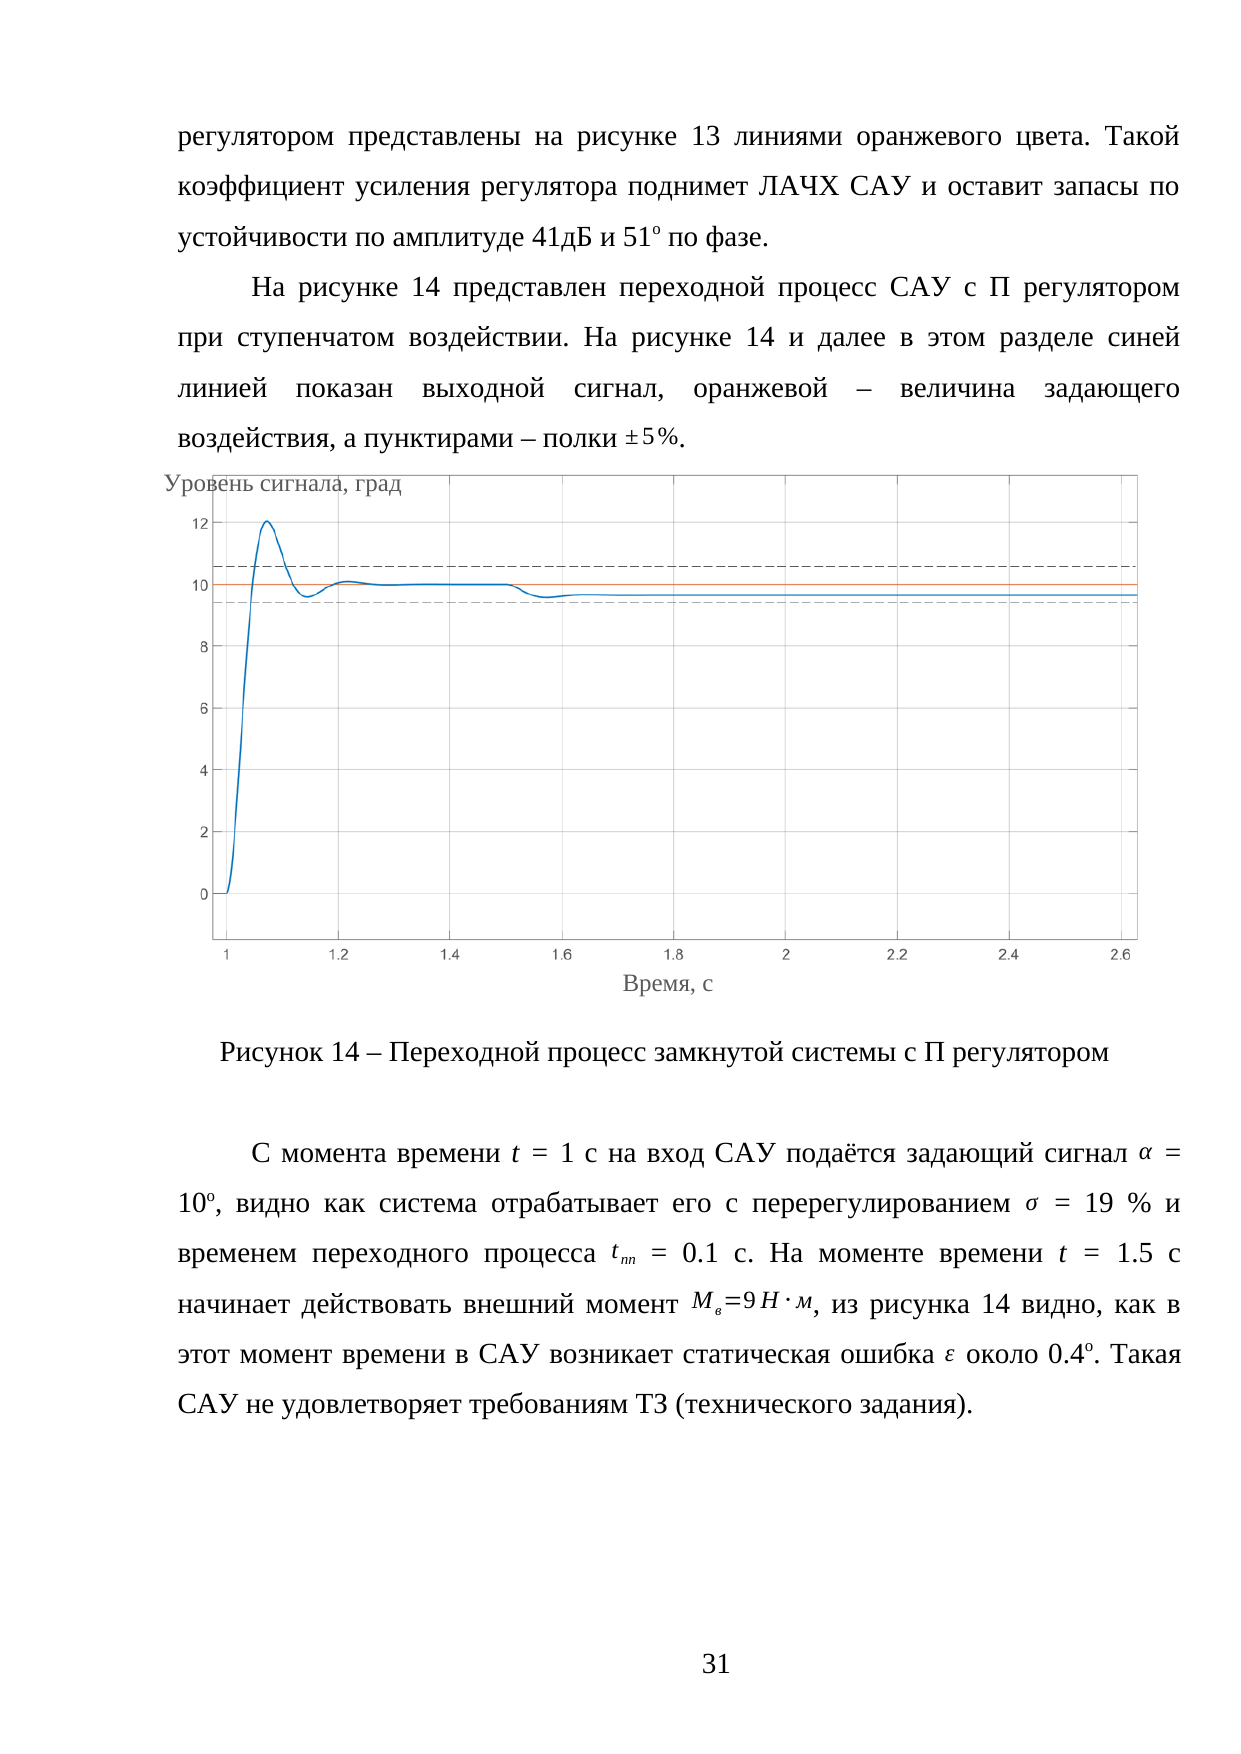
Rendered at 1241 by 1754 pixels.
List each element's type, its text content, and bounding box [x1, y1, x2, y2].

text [177, 118, 1181, 252]
text C момента времени t = 1 с на вход САУ подаётся задающий сигнал = 10о, видно как система отрабатывает его с перерегулированием = 19 % и временем переходного процесса = 0.1 с. На моменте времени t = 1.5 с начинает действовать внешний момент , из рисунка 14 видно, как в этот момент времени в САУ возникает статическая ошибка около 0.4о. Такая САУ не удовлетворяет требованиям ТЗ (технического задания). [177, 1135, 1181, 1420]
text Рисунок 14 – Переходной процесс замкнутой системы с П регулятором [148, 1034, 1181, 1068]
text На рисунке 14 представлен переходной процесс САУ с П регулятором при ступенчатом воздействии. На рисунке 14 и далее в этом разделе синей линией показан выходной сигнал, оранжевой – величина задающего воздействия, а пунктирами – полки . [177, 269, 1181, 453]
picture [177, 470, 1187, 968]
